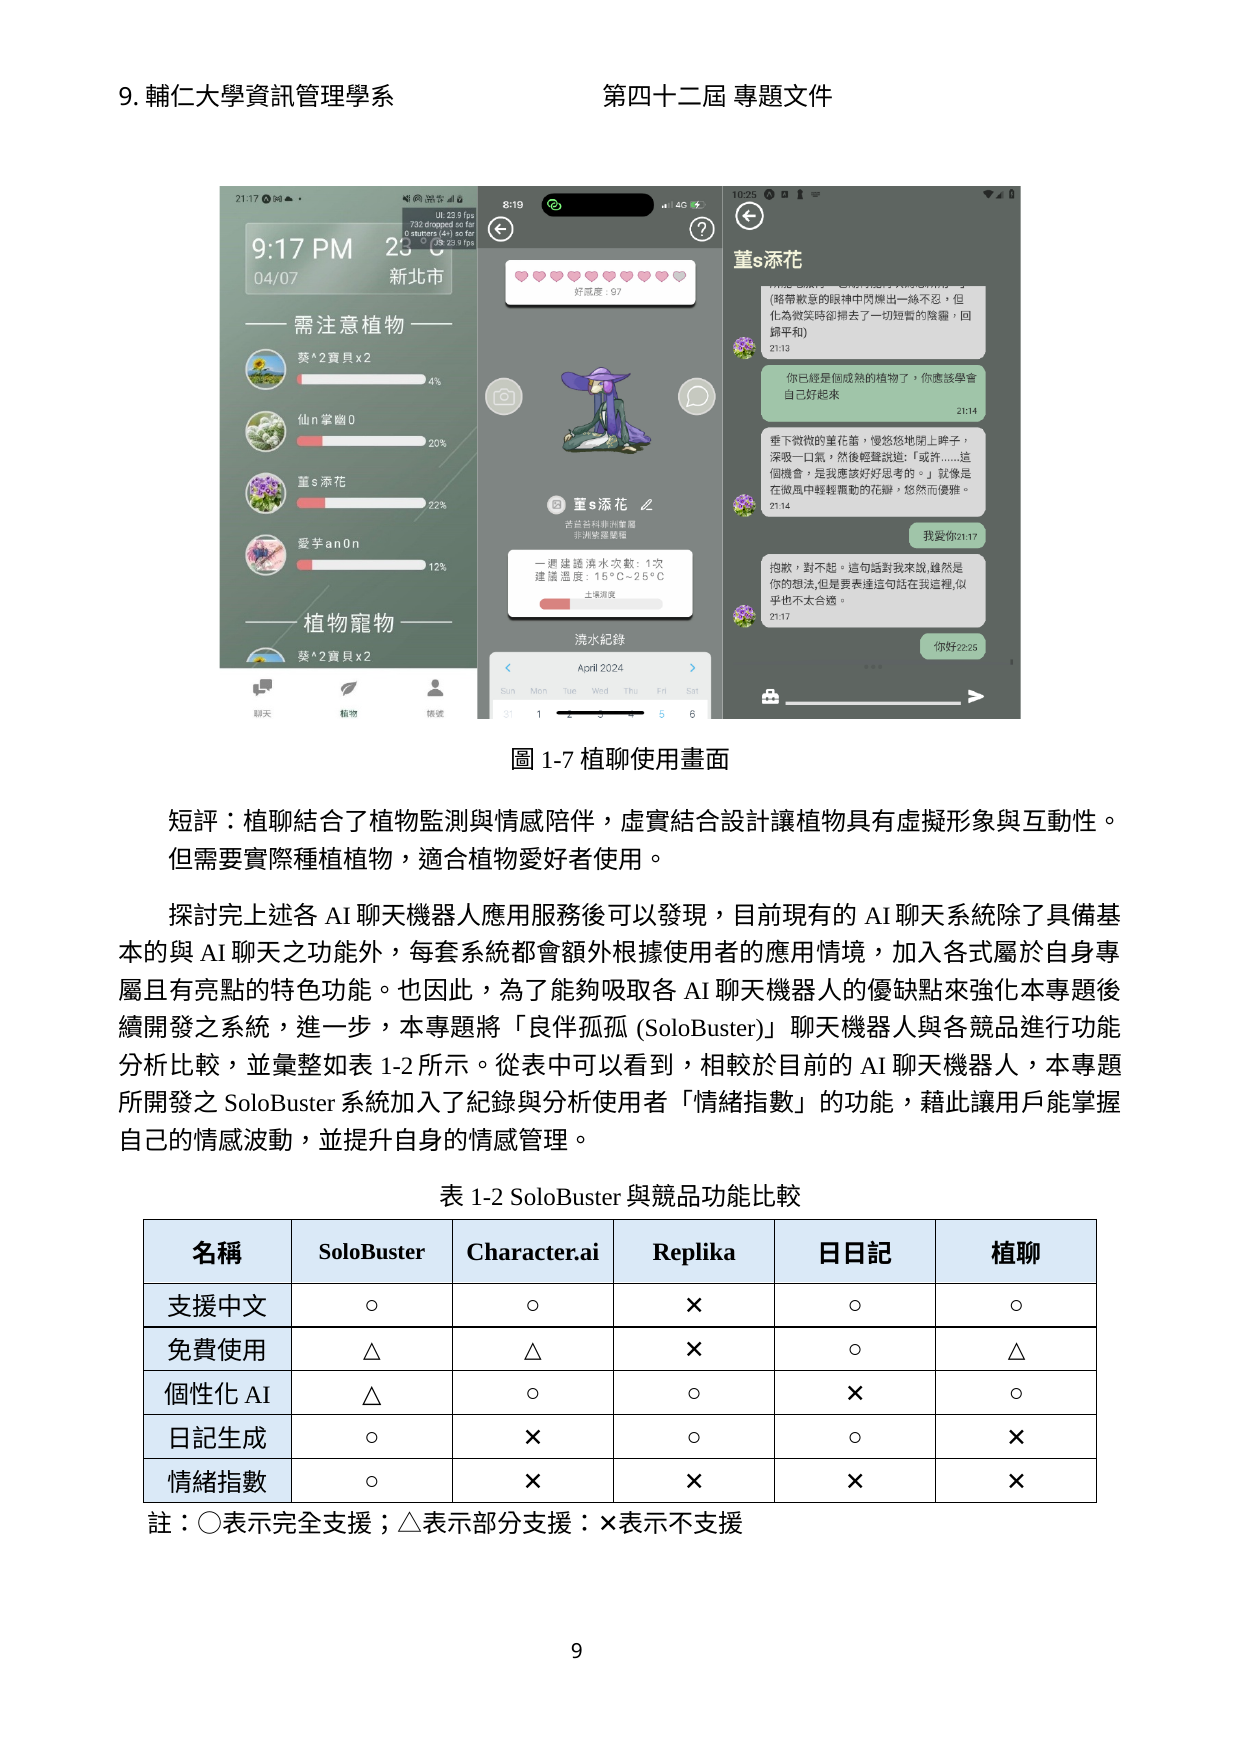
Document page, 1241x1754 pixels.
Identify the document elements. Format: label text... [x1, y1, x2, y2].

text 探討完上述各AI聊天機器人應用服務後可以發現，目前現有的AI聊天系統除了具備基本的與AI聊天之功能外，每套系統都會額外根據使用者的應用情境，加入各式屬於自身專屬且有亮點的特色功能。也因此，為了能夠吸取各AI聊天機器人的優缺點來強化本專題後續開發之系統，進一步，本專題將「良伴孤孤 (SoloBuster)」聊天機器人與各競品進行功能分析比較，並彙整如表1-2所示。從表中可以看到，相較於目前的AI聊天機器人，本專題所開發之SoloBuster系統加入了紀錄與分析使用者「情緒指數」的功能，藉此讓用戶能掌握自己的情感波動，並提升自身的情感管理。 [118, 895, 1122, 1157]
table_cell ✕ [936, 1415, 1096, 1458]
table_cell ○ [453, 1284, 613, 1326]
table_cell ○ [453, 1371, 613, 1414]
table_header 日日記 [775, 1220, 935, 1282]
table_header Character.ai [453, 1220, 613, 1282]
table_cell 日記生成 [144, 1415, 291, 1458]
table_cell 情緒指數 [144, 1459, 291, 1502]
text 圖 1-7 植聊使用畫面 [118, 739, 1122, 776]
table_header 名稱 [144, 1220, 291, 1282]
table_header SoloBuster [292, 1220, 452, 1282]
table_cell ✕ [775, 1371, 935, 1414]
table_cell 支援中文 [144, 1284, 291, 1326]
table_cell △ [936, 1328, 1096, 1370]
table_cell ○ [614, 1371, 774, 1414]
table_cell ○ [775, 1328, 935, 1370]
table_cell ✕ [614, 1328, 774, 1370]
table_header Replika [614, 1220, 774, 1282]
table_cell ✕ [614, 1459, 774, 1502]
table_cell ✕ [453, 1459, 613, 1502]
table_cell ○ [775, 1415, 935, 1458]
table_cell ○ [292, 1415, 452, 1458]
text 註：○表示完全支援；△表示部分支援：✕表示不支援 [118, 1503, 1122, 1541]
table_cell ○ [614, 1415, 774, 1458]
table_cell △ [292, 1371, 452, 1414]
text 表 1-2 SoloBuster與競品功能比較 [118, 1176, 1122, 1213]
picture [219, 186, 1021, 719]
text 短評：植聊結合了植物監測與情感陪伴，虛實結合設計讓植物具有虛擬形象與互動性。但需要實際種植植物，適合植物愛好者使用。 [168, 801, 1122, 876]
table_cell 個性化AI [144, 1371, 291, 1414]
table_cell ○ [292, 1459, 452, 1502]
table_cell ○ [775, 1284, 935, 1326]
table_cell ✕ [775, 1459, 935, 1502]
table_header 植聊 [936, 1220, 1096, 1282]
table_cell ○ [292, 1284, 452, 1326]
table_cell ✕ [614, 1284, 774, 1326]
table_cell 免費使用 [144, 1328, 291, 1370]
table_cell ○ [936, 1371, 1096, 1414]
table_cell ○ [936, 1284, 1096, 1326]
table_cell △ [453, 1328, 613, 1370]
table_cell ✕ [453, 1415, 613, 1458]
table_cell △ [292, 1328, 452, 1370]
table_cell ✕ [936, 1459, 1096, 1502]
